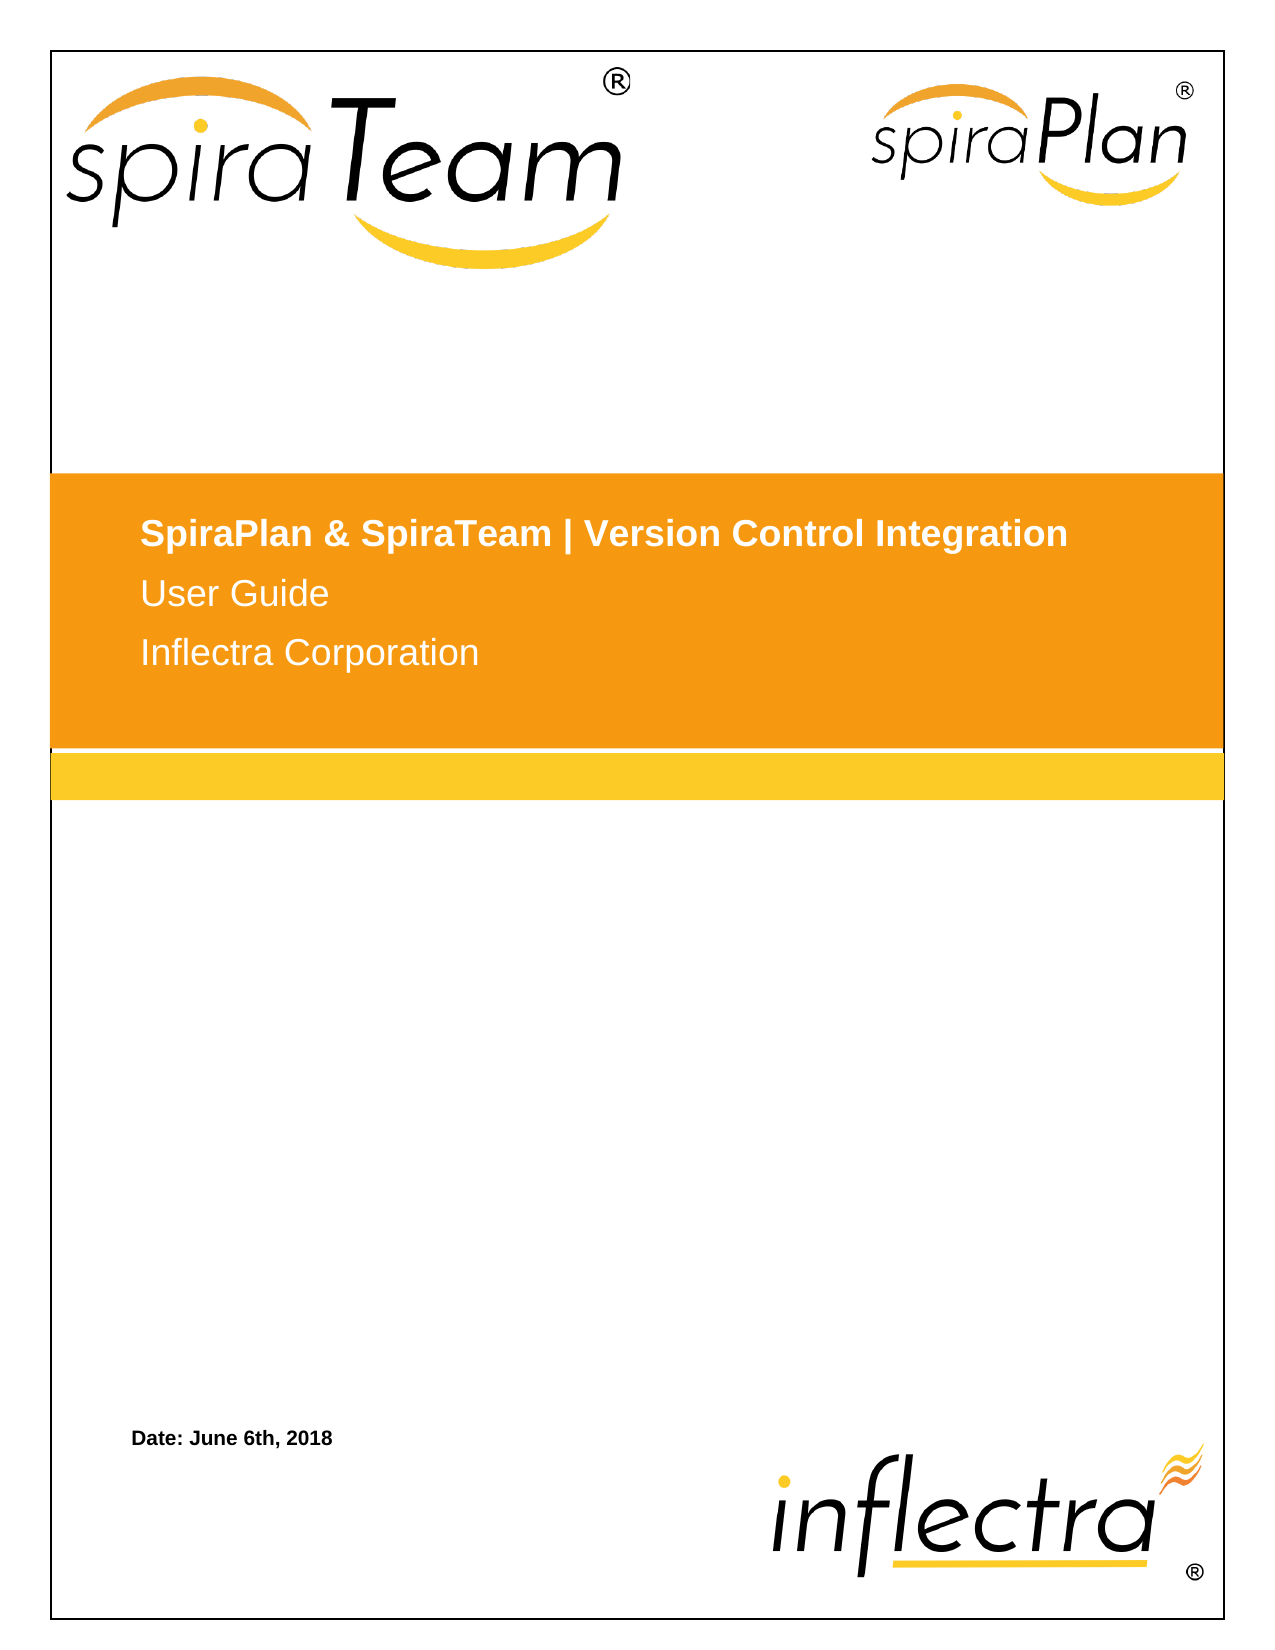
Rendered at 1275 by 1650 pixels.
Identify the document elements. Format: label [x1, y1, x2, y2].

picture [66, 67, 631, 269]
picture [852, 69, 1207, 214]
picture [760, 1434, 1213, 1588]
